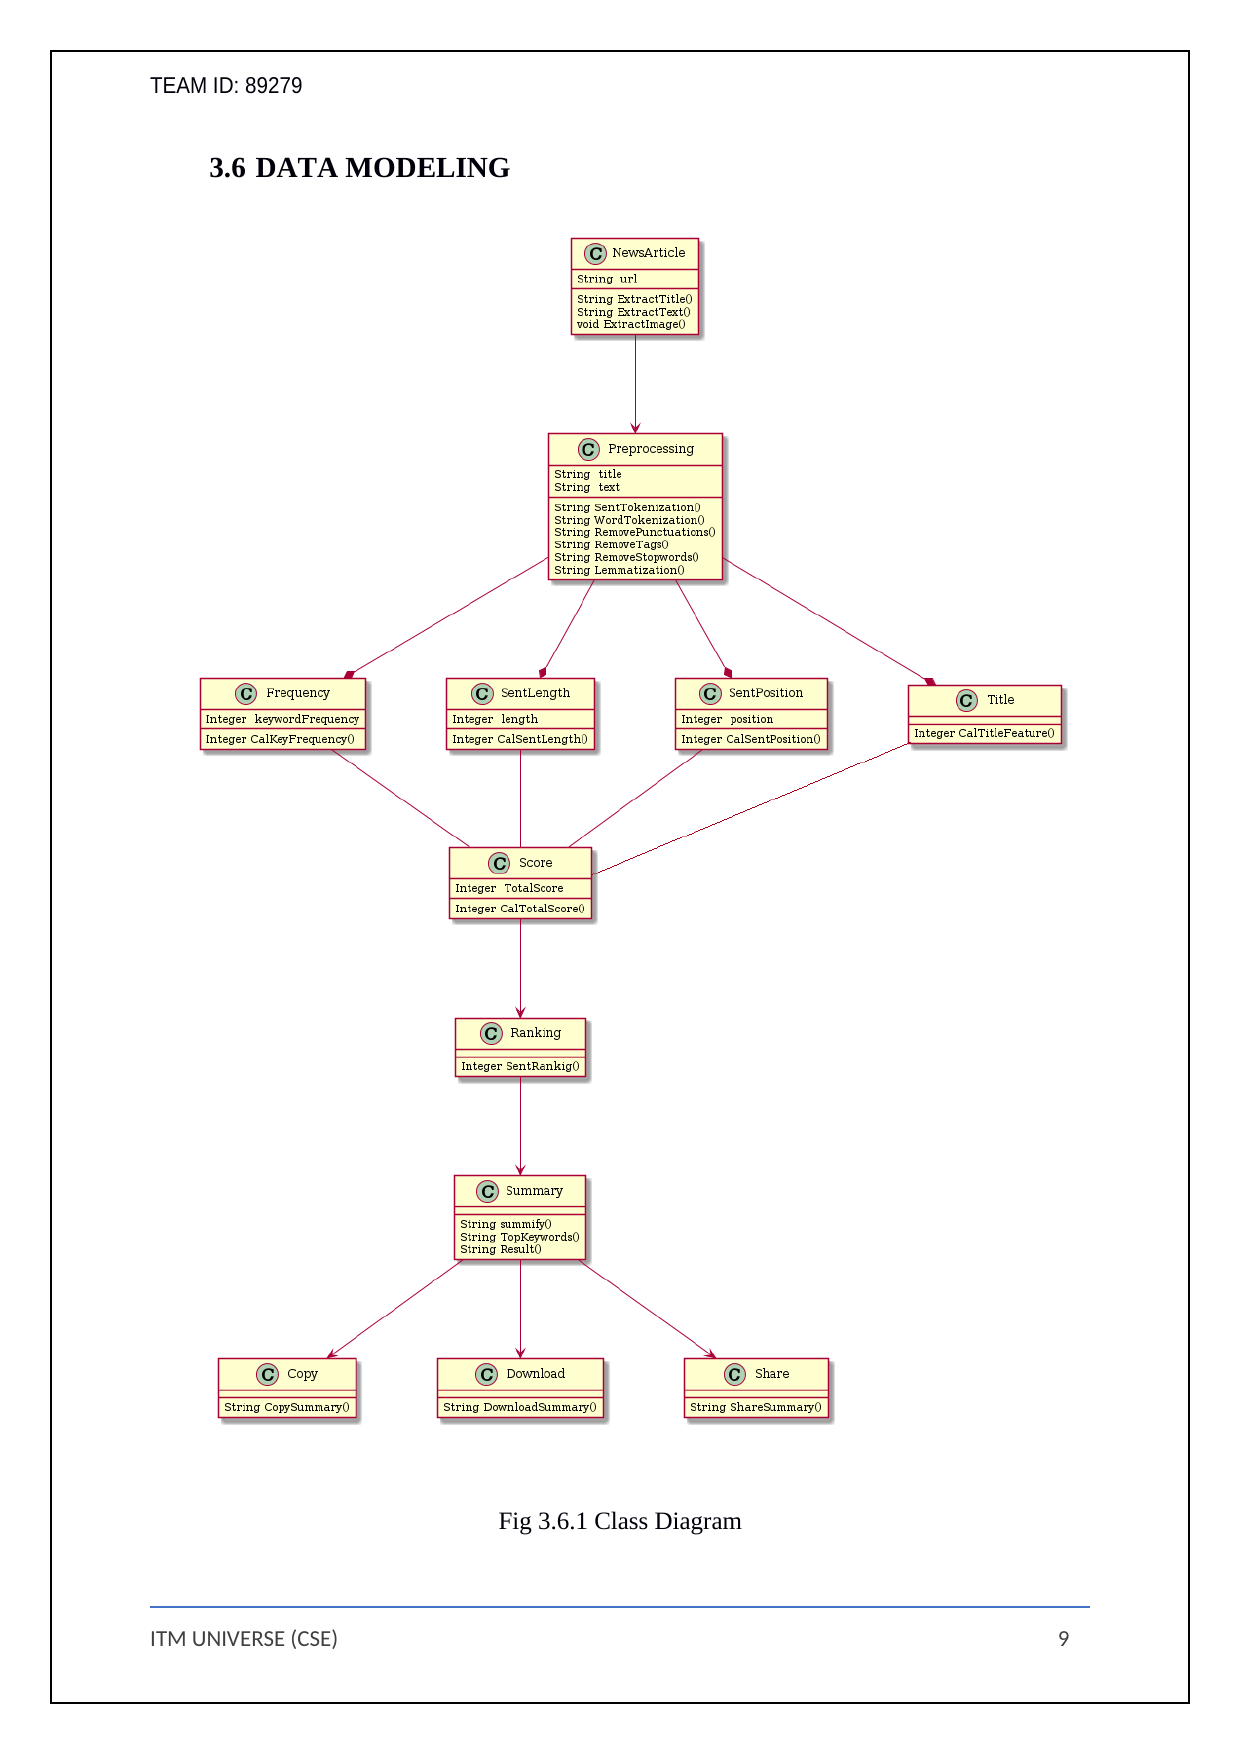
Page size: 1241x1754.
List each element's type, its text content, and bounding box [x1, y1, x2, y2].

picture [169, 209, 1071, 1427]
text Fig 3.6.1 Class Diagram [150, 1506, 1090, 1535]
list DATA MODELING [209, 150, 1090, 183]
